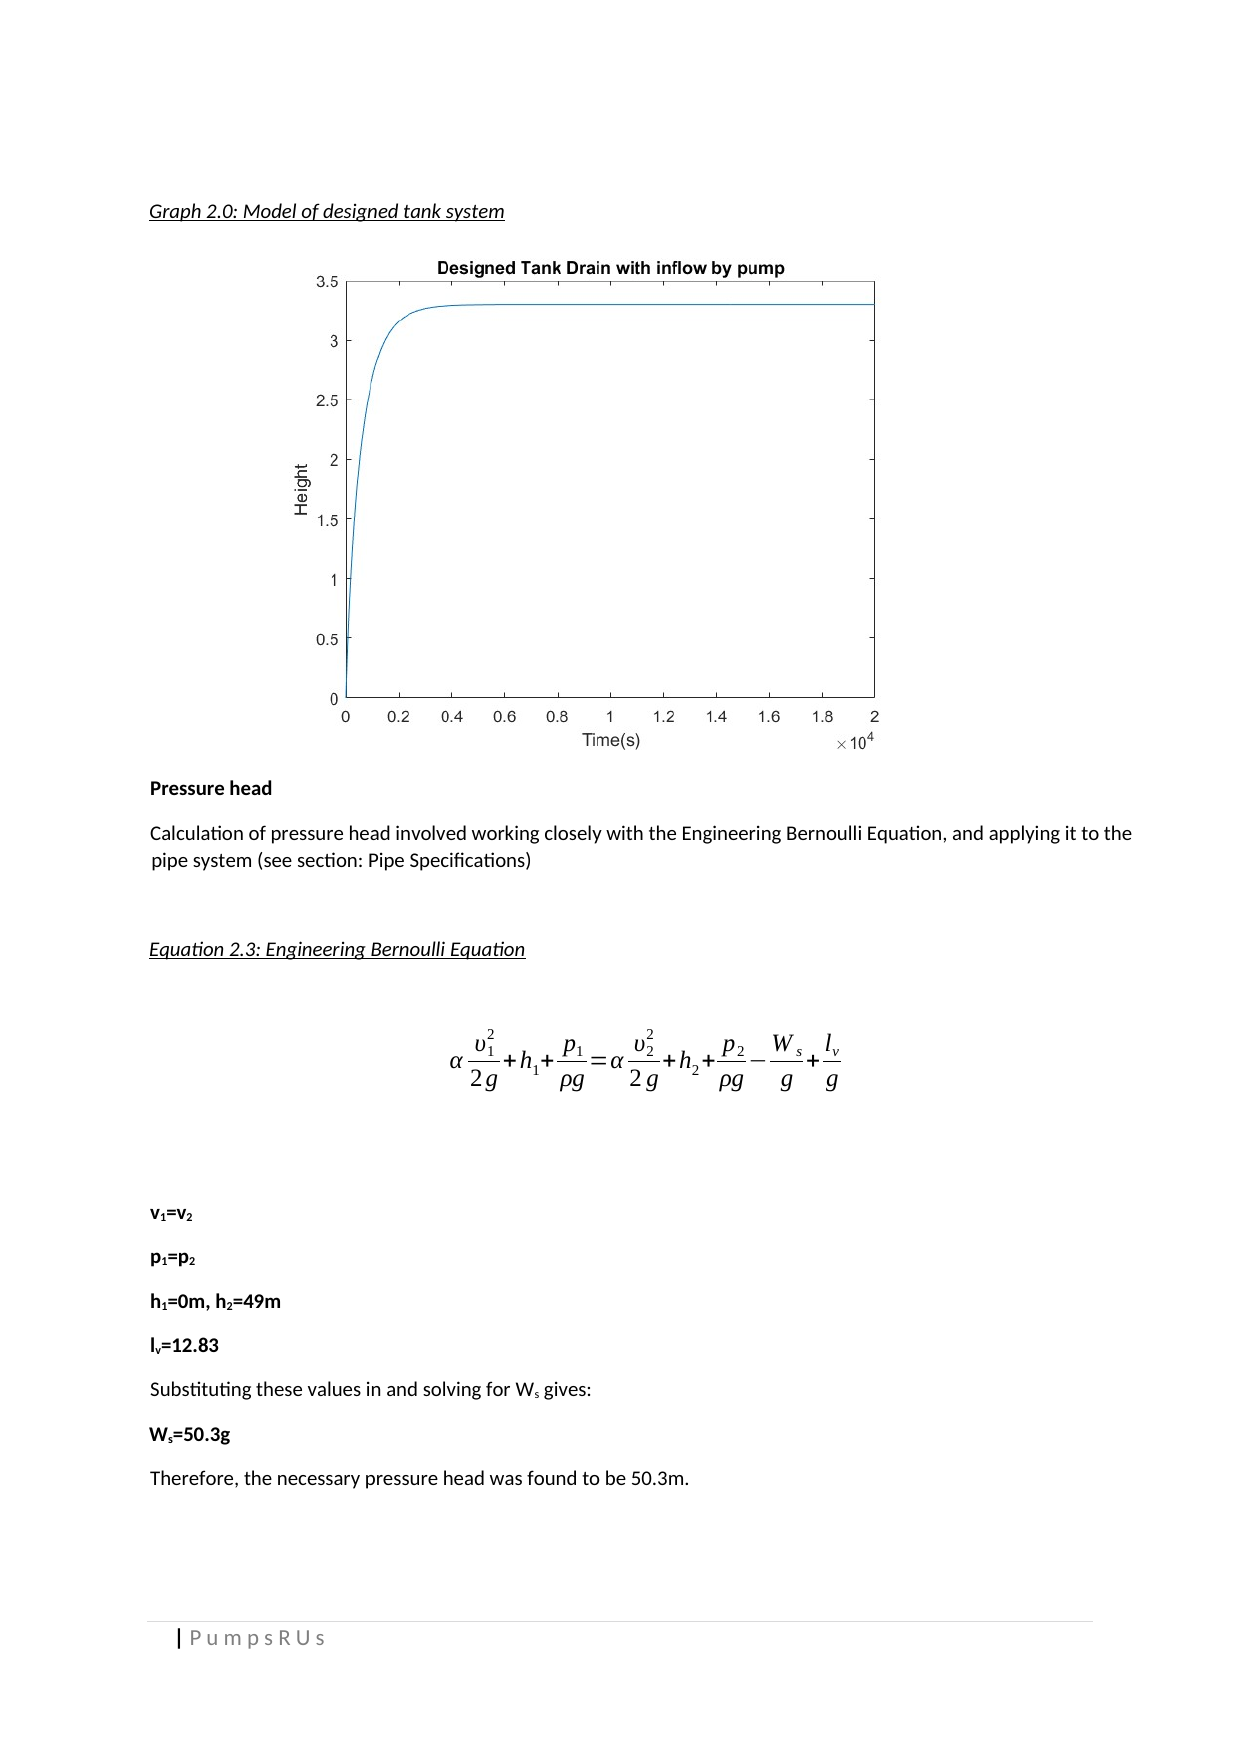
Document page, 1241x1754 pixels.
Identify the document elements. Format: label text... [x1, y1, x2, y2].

text Ws=50.3g [149, 1421, 1142, 1446]
text Therefore, the necessary pressure head was found to be 50.3m. [150, 1465, 1142, 1491]
text Pressure head [150, 775, 1142, 801]
text lv=12.83 [150, 1332, 1142, 1358]
picture [257, 242, 935, 749]
text Graph 2.0: Model of designed tank system [149, 198, 1142, 224]
text h1=0m, h2=49m [150, 1288, 1142, 1313]
text Substituting these values in and solving for Ws gives: [150, 1377, 1142, 1402]
text Calculation of pressure head involved working closely with the Engineering Bernoulli Equation, and applying it to the pipe system (see section: Pipe Specifications) [150, 820, 1142, 873]
text v1=v2 [150, 1199, 1142, 1224]
text p1=p2 [150, 1243, 1142, 1269]
text Equation 2.3: Engineering Bernoulli Equation [149, 936, 1142, 962]
